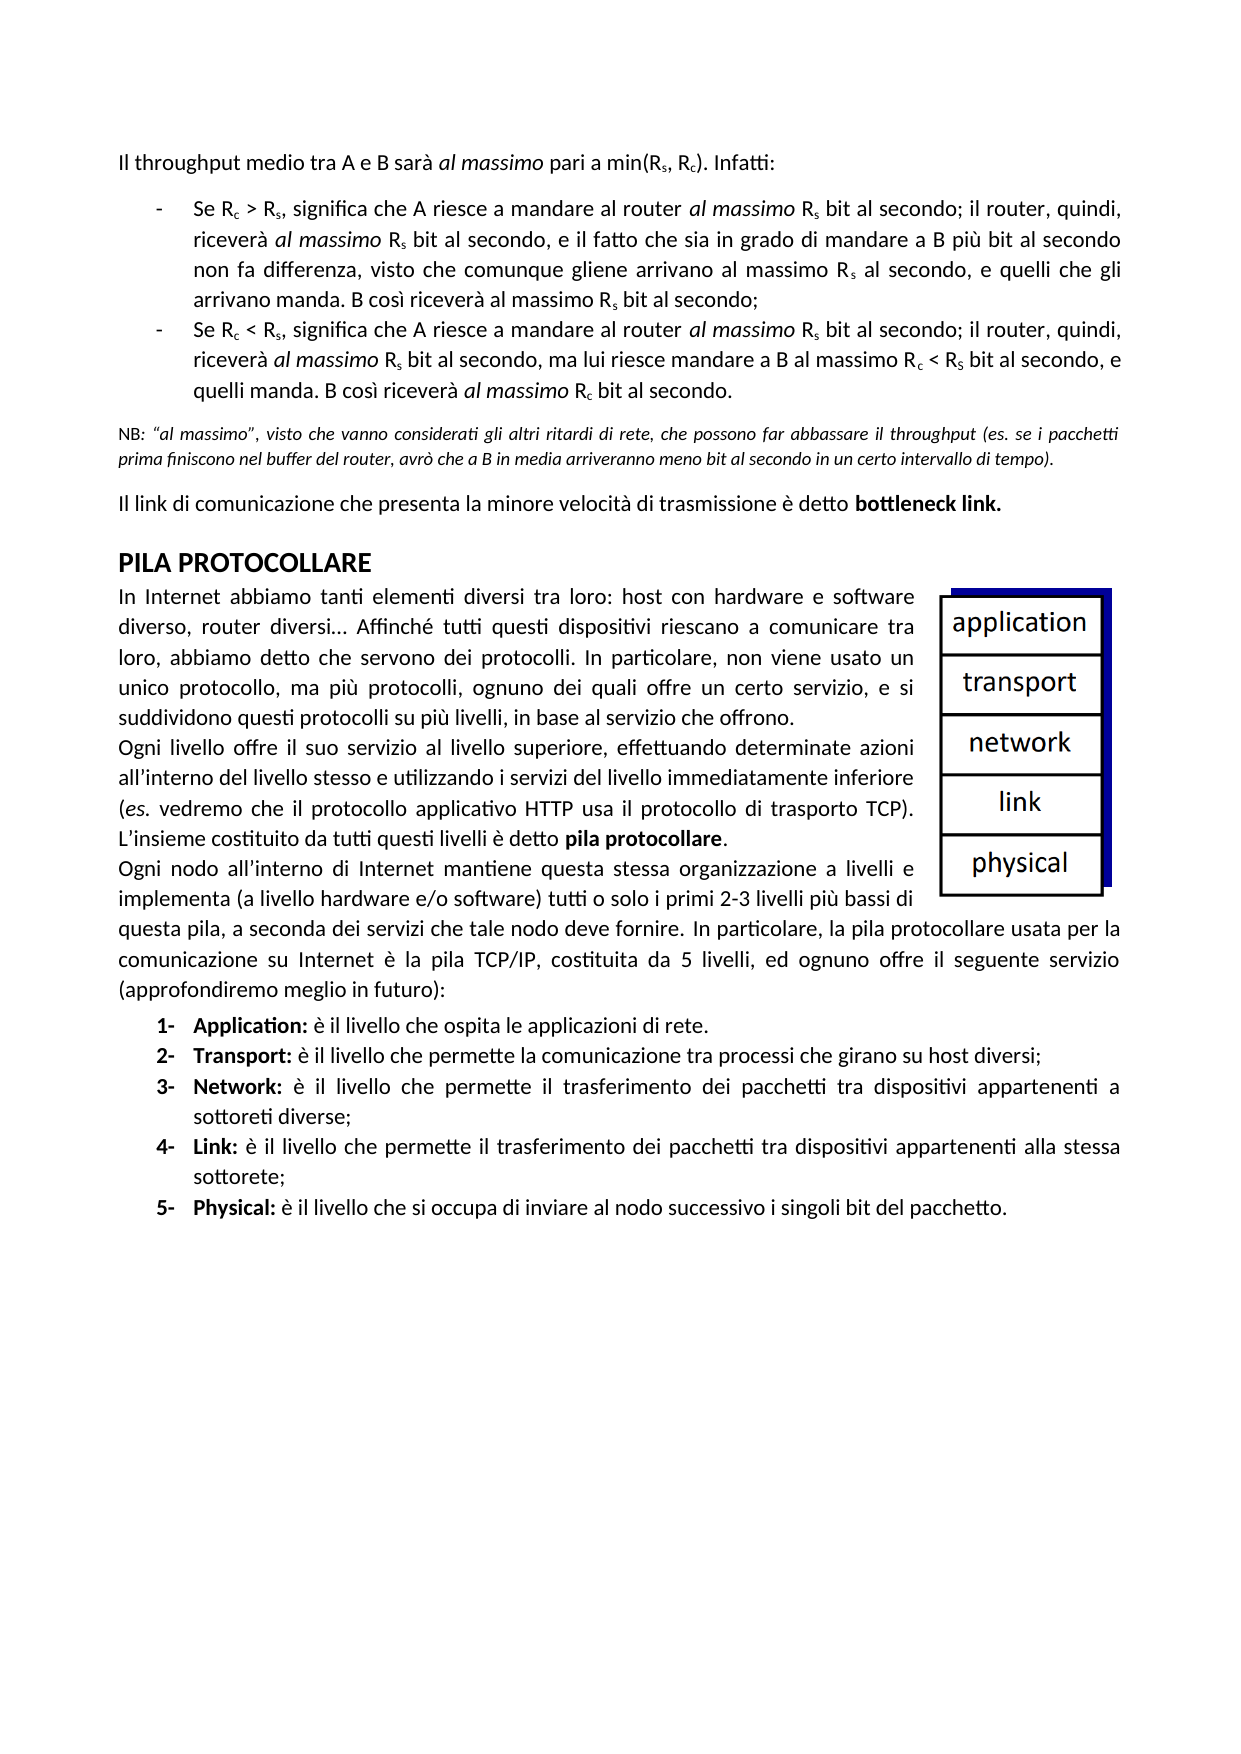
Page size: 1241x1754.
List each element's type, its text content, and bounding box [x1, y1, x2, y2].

text Il link di comunicazione che presenta la minore velocità di trasmissione è detto bottleneck link. [118, 489, 1122, 517]
list Link: è il livello che permette il trasferimento dei pacchetti tra dispositivi appartenenti alla stessa sottorete; [156, 1132, 1122, 1191]
list Se Rc > Rs, significa che A riesce a mandare al router al massimo Rs bit al secondo; il router, quindi, riceverà al massimo Rs bit al secondo, e il fatto che sia in grado di mandare a B più bit al secondo non fa differenza, visto che comunque gliene arrivano al massimo Rs al secondo, e quelli che gli arrivano manda. B così riceverà al massimo Rs bit al secondo; [156, 194, 1122, 313]
text Ogni livello offre il suo servizio al livello superiore, effettuando determinate azioni all’interno del livello stesso e utilizzando i servizi del livello immediatamente inferiore (es. vedremo che il protocollo applicativo HTTP usa il protocollo di trasporto TCP). L’insieme costituito da tutti questi livelli è detto pila protocollare. [118, 733, 934, 852]
text Ogni nodo all’interno di Internet mantiene questa stessa organizzazione a livelli e implementa (a livello hardware e/o software) tutti o solo i primi 2-3 livelli più bassi di questa pila, a seconda dei servizi che tale nodo deve fornire. In particolare, la pila protocollare usata per la comunicazione su Internet è la pila TCP/IP, costituita da 5 livelli, ed ognuno offre il seguente servizio (approfondiremo meglio in futuro): [118, 854, 1122, 1003]
text In Internet abbiamo tanti elementi diversi tra loro: host con hardware e software diverso, router diversi… Affinché tutti questi dispositivi riescano a comunicare tra loro, abbiamo detto che servono dei protocolli. In particolare, non viene usato un unico protocollo, ma più protocolli, ognuno dei quali offre un certo servizio, e si suddividono questi protocolli su più livelli, in base al servizio che offrono. [118, 582, 934, 731]
list Se Rc < Rs, significa che A riesce a mandare al router al massimo Rs bit al secondo; il router, quindi, riceverà al massimo Rs bit al secondo, ma lui riesce mandare a B al massimo Rc < RS bit al secondo, e quelli manda. B così riceverà al massimo Rc bit al secondo. [156, 315, 1122, 404]
text Il throughput medio tra A e B sarà al massimo pari a min(Rs, Rc). Infatti: [118, 148, 1122, 176]
text PILA PROTOCOLLARE [118, 544, 1122, 579]
list Application: è il livello che ospita le applicazioni di rete. [156, 1011, 1122, 1039]
list Network: è il livello che permette il trasferimento dei pacchetti tra dispositivi appartenenti a sottoreti diverse; [156, 1072, 1122, 1130]
text NB: “al massimo”, visto che vanno considerati gli altri ritardi di rete, che possono far abbassare il throughput (es. se i pacchetti prima finiscono nel buffer del router, avrò che a B in media arriveranno meno bit al secondo in un certo intervallo di tempo). [118, 423, 1122, 470]
list Physical: è il livello che si occupa di inviare al nodo successivo i singoli bit del pacchetto. [156, 1193, 1122, 1221]
picture [934, 580, 1123, 905]
list Transport: è il livello che permette la comunicazione tra processi che girano su host diversi; [156, 1042, 1122, 1070]
